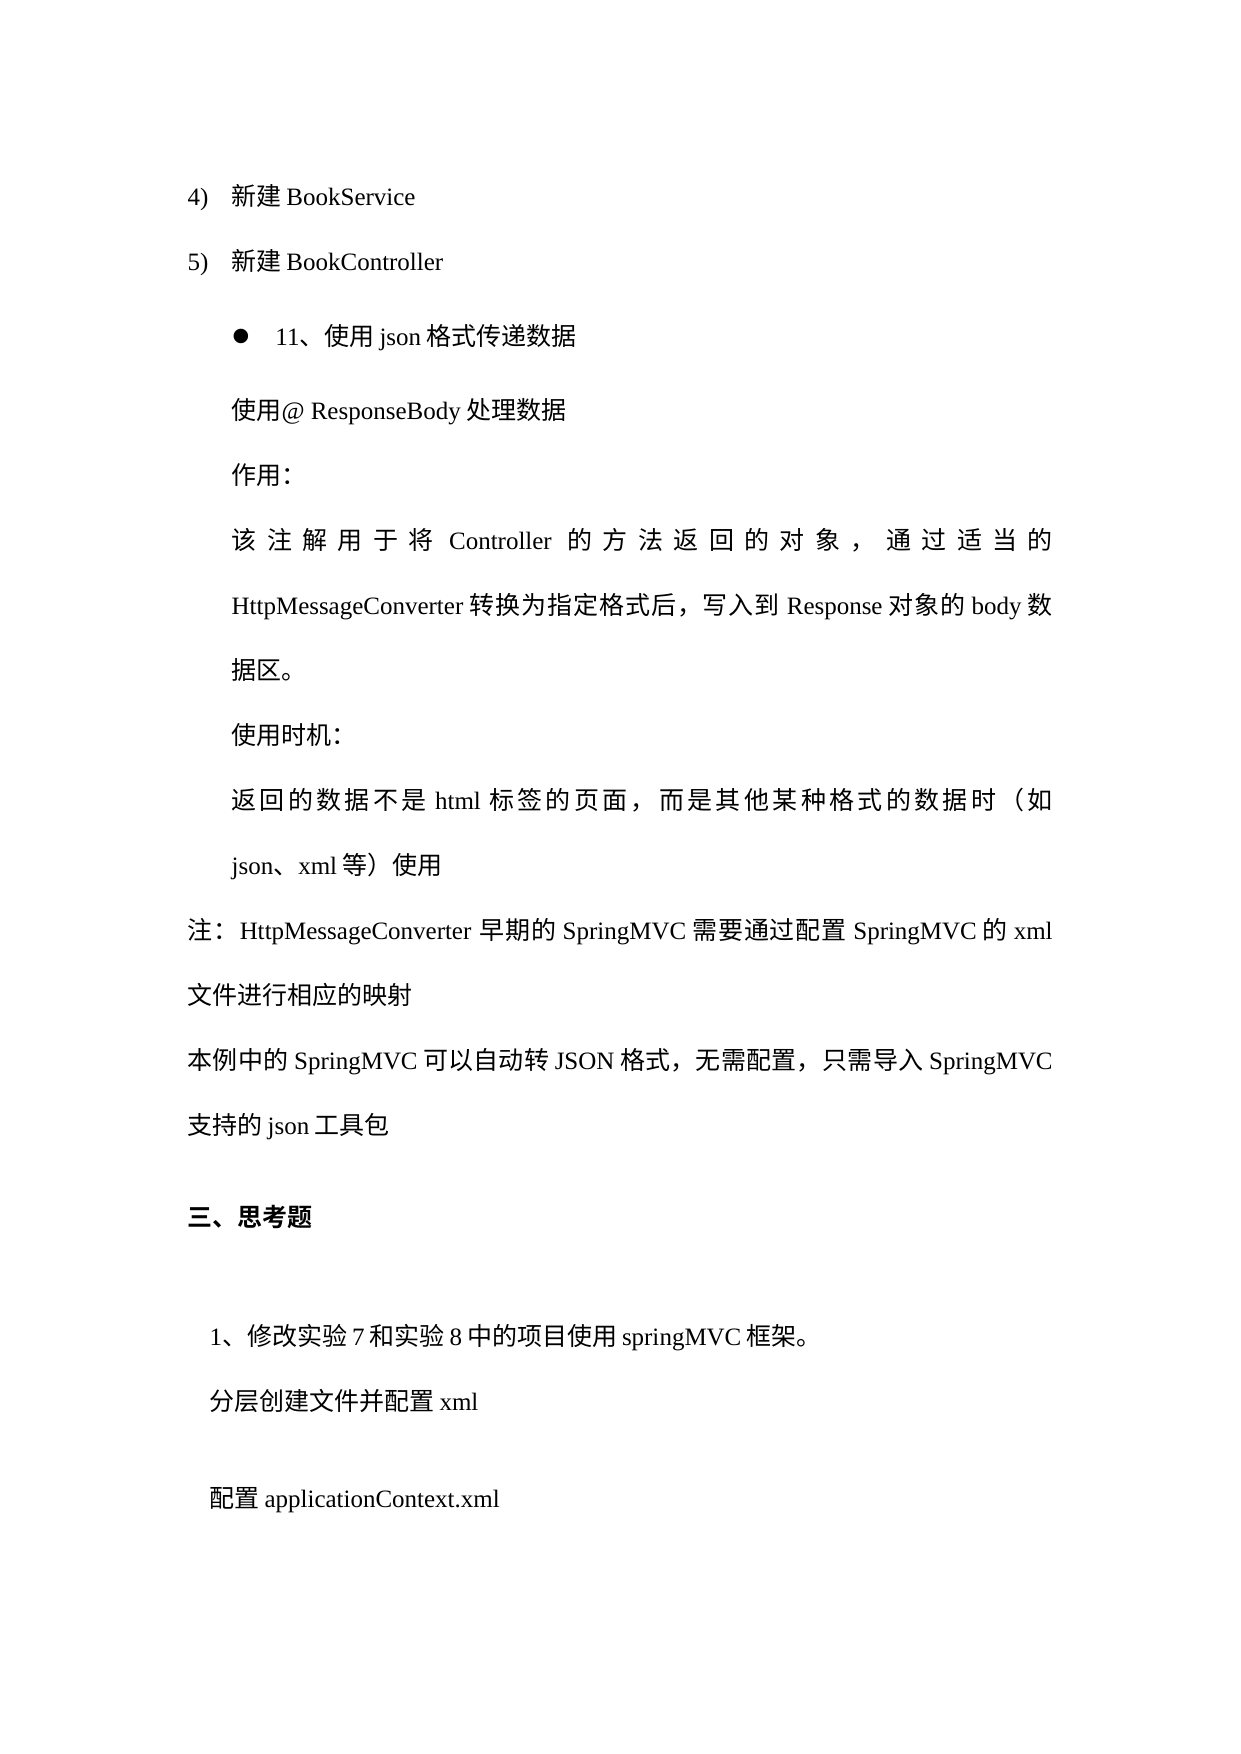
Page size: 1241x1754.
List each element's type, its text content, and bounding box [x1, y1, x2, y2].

list 返回的数据不是html标签的页面，而是其他某种格式的数据时（如json、xml等）使用 [231, 766, 1053, 896]
text 配置applicationContext.xml [209, 1464, 1053, 1529]
text 注：HttpMessageConverter 早期的SpringMVC需要通过配置SpringMVC的xml文件进行相应的映射 [187, 896, 1053, 1026]
list 新建BookService [187, 162, 1053, 227]
text 该注解用于将Controller的方法返回的对象，通过适当的HttpMessageConverter转换为指定格式后，写入到Response对象的body数据区。 [231, 506, 1053, 701]
text 使用@ ResponseBody处理数据 [231, 376, 1053, 441]
subtitle 三、思考题 [187, 1183, 1053, 1248]
text 本例中的SpringMVC可以自动转JSON格式，无需配置，只需导入SpringMVC支持的json工具包 [187, 1026, 1053, 1156]
text 作用： [231, 441, 1053, 506]
list 11、使用json格式传递数据 [231, 302, 1053, 367]
text 使用时机： [231, 701, 1053, 766]
text 分层创建文件并配置xml [209, 1367, 1053, 1432]
text 1、修改实验7和实验8中的项目使用springMVC框架。 [209, 1302, 1053, 1367]
list 新建BookController [187, 227, 1053, 292]
